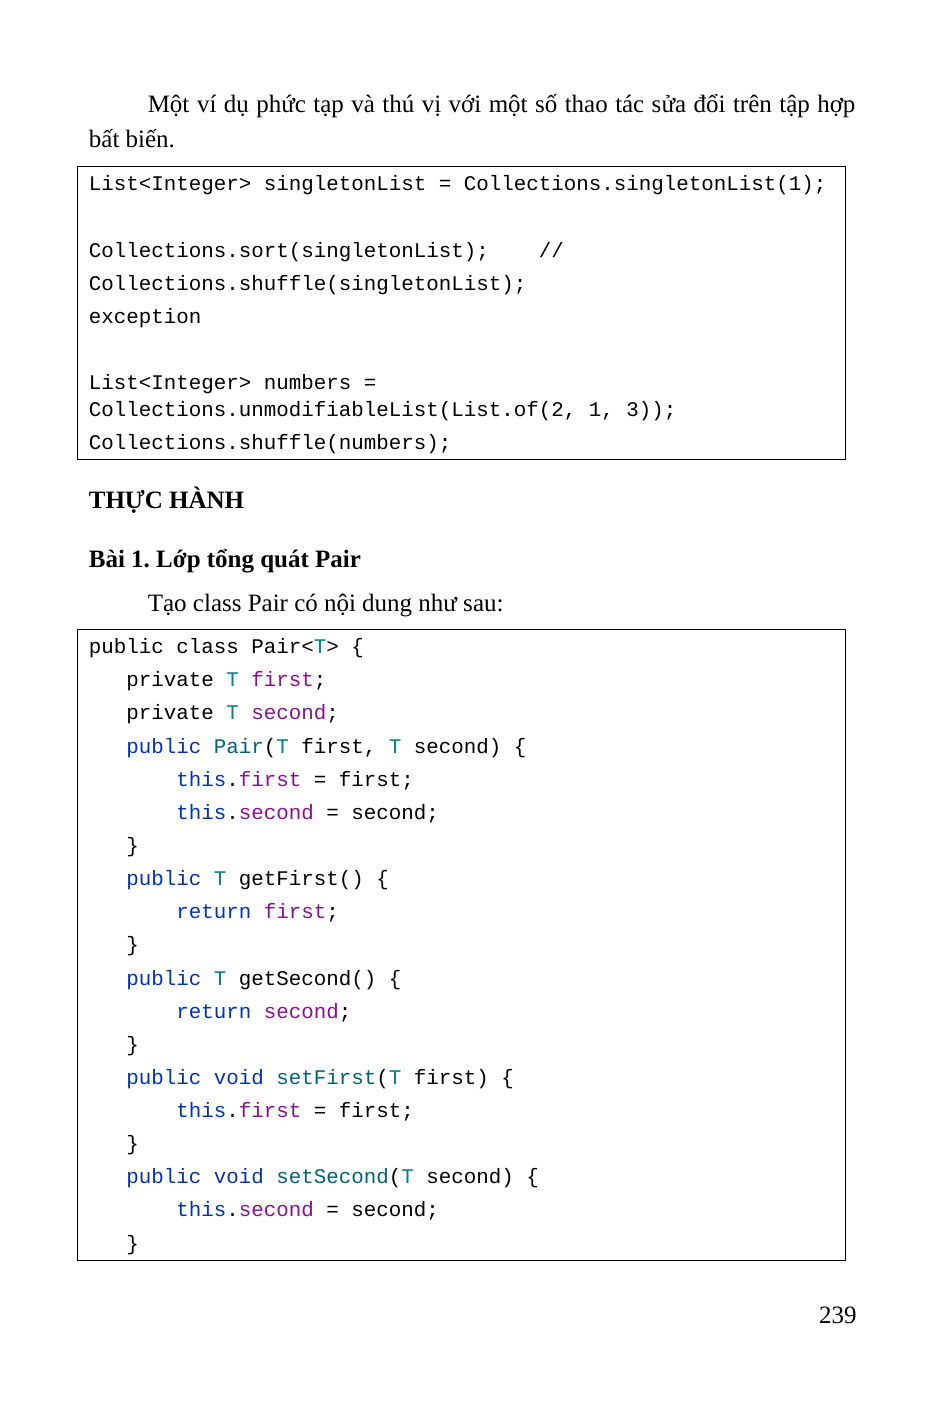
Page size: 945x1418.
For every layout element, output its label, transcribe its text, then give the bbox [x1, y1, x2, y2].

subtitle Bài 1. Lớp tổng quát Pair [89, 544, 856, 572]
text THỰC HÀNH [89, 485, 856, 514]
text Tạo class Pair có nội dung như sau: [89, 588, 856, 617]
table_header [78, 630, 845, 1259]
text Một ví dụ phức tạp và thú vị với một số thao tác sửa đổi trên tập hợp bất biến. [89, 89, 856, 153]
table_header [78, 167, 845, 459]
